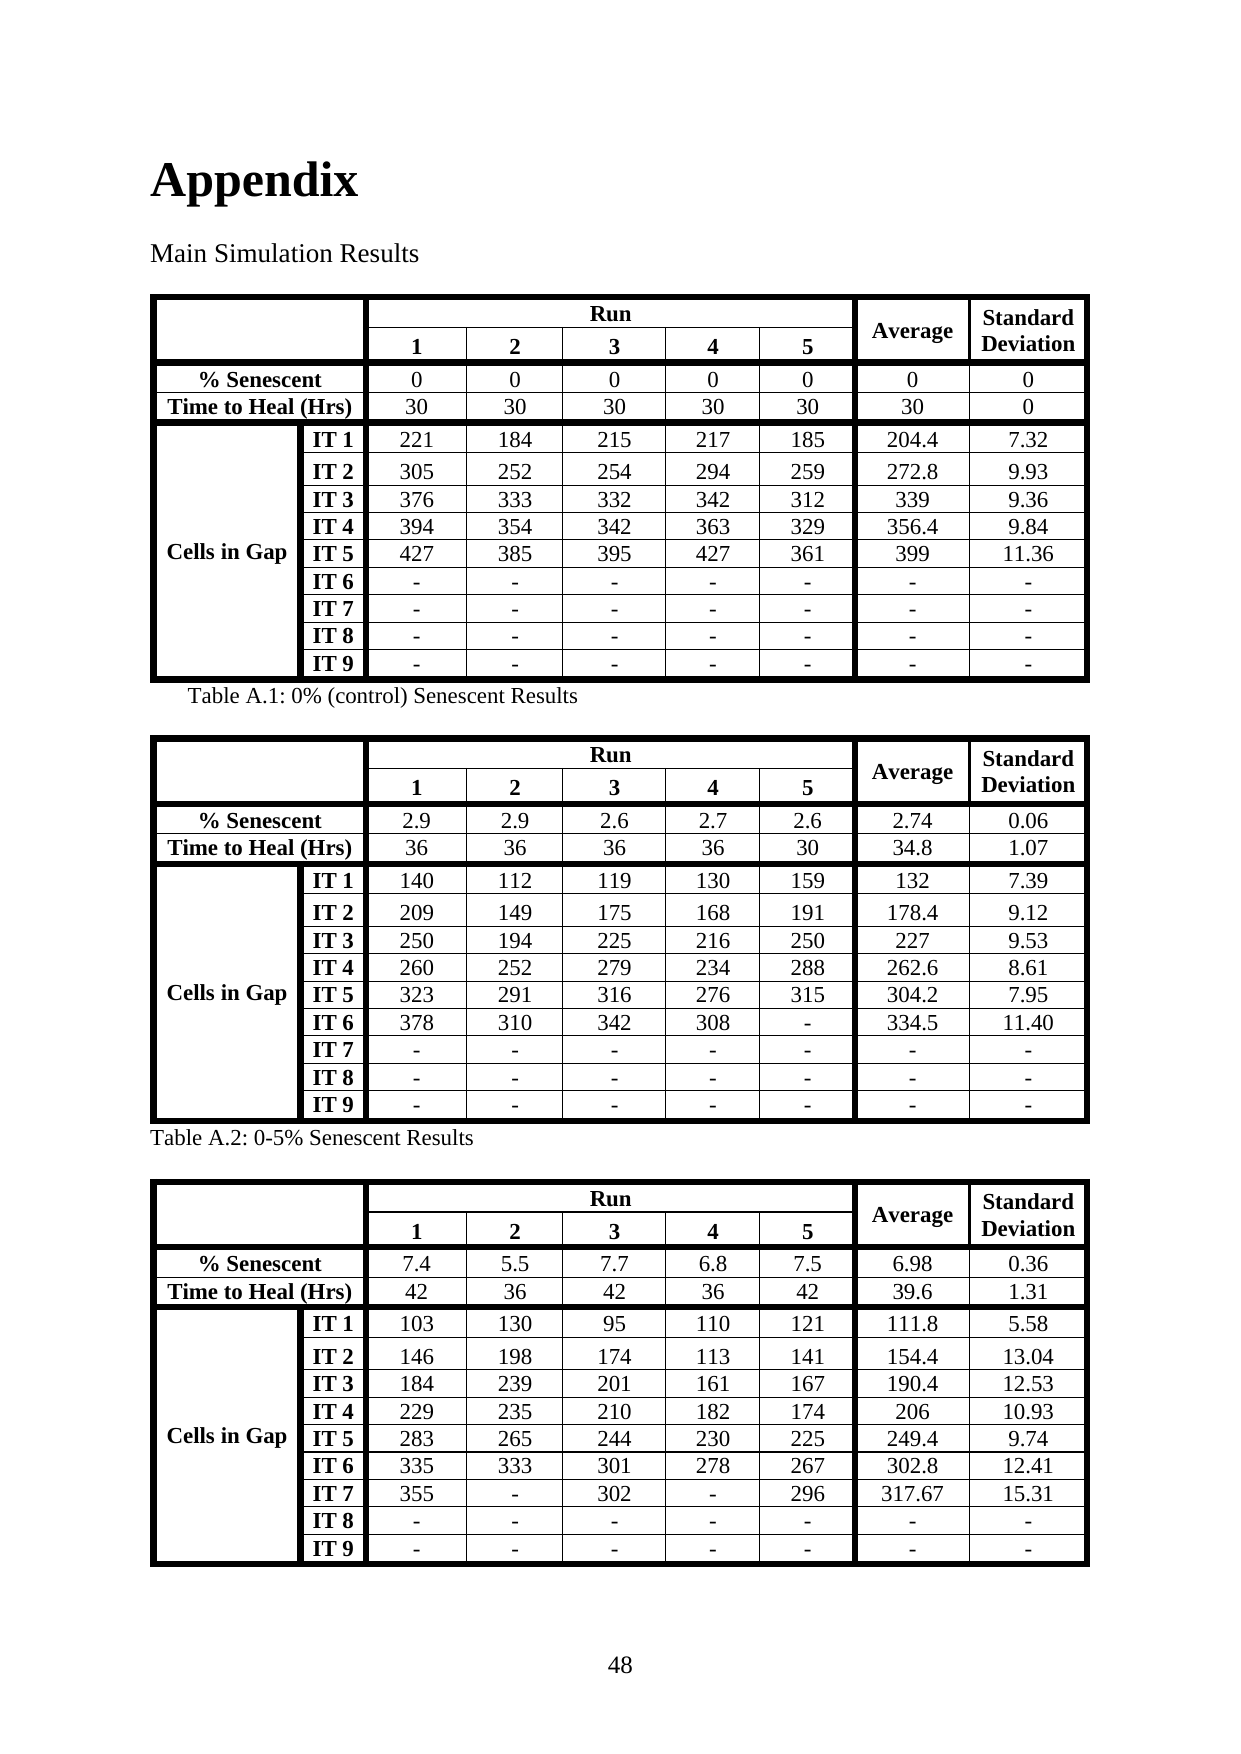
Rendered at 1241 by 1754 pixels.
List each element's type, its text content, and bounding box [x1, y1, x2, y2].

table_cell 132 [858, 867, 969, 893]
table_cell - [369, 650, 466, 676]
table_cell 294 [666, 453, 759, 484]
table_cell 36 [563, 834, 665, 861]
table_cell 5.58 [970, 1310, 1084, 1337]
table_cell - [563, 568, 665, 594]
table_cell 95 [563, 1310, 665, 1337]
table_cell - [760, 623, 852, 649]
table_cell 167 [760, 1370, 852, 1397]
table_cell - [760, 650, 852, 676]
table_cell 174 [760, 1398, 852, 1424]
table_cell 30 [563, 393, 665, 419]
table_cell % Senescent [157, 807, 363, 833]
table_cell - [666, 1091, 759, 1117]
table_cell 4 [666, 769, 759, 801]
table_cell 2.74 [858, 807, 969, 833]
table_cell 2.9 [467, 807, 562, 833]
subtitle Main Simulation Results [150, 237, 1090, 268]
table_cell IT 6 [304, 1453, 363, 1479]
table_cell 191 [760, 894, 852, 926]
table_cell IT 4 [304, 954, 363, 981]
table_cell 225 [563, 927, 665, 953]
table_cell 130 [467, 1310, 562, 1337]
table_cell 36 [467, 834, 562, 861]
table_cell 1 [369, 328, 466, 359]
table_cell IT 6 [304, 568, 363, 594]
table_cell 0 [970, 393, 1084, 419]
table_cell 395 [563, 540, 665, 567]
table_cell 5 [760, 328, 852, 359]
table_cell 36 [666, 1278, 759, 1304]
table_cell 385 [467, 540, 562, 567]
table_cell Cells in Gap [157, 426, 297, 676]
table_cell 110 [666, 1310, 759, 1337]
table_cell 168 [666, 894, 759, 926]
table_cell 184 [467, 426, 562, 452]
table_cell 302 [563, 1480, 665, 1506]
table_cell - [369, 1091, 466, 1117]
table_cell 376 [369, 486, 466, 512]
table_cell 278 [666, 1453, 759, 1479]
table_cell - [369, 1535, 466, 1561]
table_cell 175 [563, 894, 665, 926]
table_cell IT 2 [304, 894, 363, 926]
table_cell - [858, 595, 969, 622]
table_cell 7.5 [760, 1250, 852, 1277]
table_cell Time to Heal (Hrs) [157, 1278, 363, 1304]
table_cell 121 [760, 1310, 852, 1337]
table_cell - [858, 623, 969, 649]
table_cell 265 [467, 1425, 562, 1451]
table_cell 30 [369, 393, 466, 419]
table_cell 4 [666, 1213, 759, 1244]
table_cell Time to Heal (Hrs) [157, 834, 363, 861]
table_cell 312 [760, 486, 852, 512]
table_cell 2 [467, 769, 562, 801]
table_cell 339 [858, 486, 969, 512]
table_cell 11.36 [970, 540, 1084, 567]
table_header Average [858, 1185, 968, 1244]
table_cell IT 5 [304, 1425, 363, 1451]
table_cell IT 2 [304, 1338, 363, 1369]
table_cell 215 [563, 426, 665, 452]
table_cell IT 9 [304, 1535, 363, 1561]
table_header Run [369, 742, 852, 768]
table_cell 34.8 [858, 834, 969, 861]
table_cell - [563, 595, 665, 622]
table_cell 1 [369, 1213, 466, 1244]
table_cell 329 [760, 513, 852, 539]
table_cell 288 [760, 954, 852, 981]
table_cell - [666, 1036, 759, 1063]
table_cell - [760, 1009, 852, 1035]
table_header [157, 742, 363, 801]
table_cell - [970, 1507, 1084, 1534]
table_cell IT 9 [304, 650, 363, 676]
table_cell 3 [563, 328, 665, 359]
table_cell 5 [760, 1213, 852, 1244]
table_cell - [369, 623, 466, 649]
table_cell 305 [369, 453, 466, 484]
table_cell - [467, 1507, 562, 1534]
table_cell - [369, 568, 466, 594]
table_cell 317.67 [858, 1480, 969, 1506]
table_cell 252 [467, 954, 562, 981]
table_cell IT 9 [304, 1091, 363, 1117]
table_cell - [970, 1064, 1084, 1090]
table_cell - [666, 595, 759, 622]
table_cell - [970, 623, 1084, 649]
table_cell 111.8 [858, 1310, 969, 1337]
table_cell 182 [666, 1398, 759, 1424]
table_cell 146 [369, 1338, 466, 1369]
table_cell Time to Heal (Hrs) [157, 393, 363, 419]
table_cell IT 2 [304, 453, 363, 484]
table_cell - [666, 568, 759, 594]
table_cell 0 [858, 366, 969, 392]
table_cell - [467, 650, 562, 676]
table_cell 230 [666, 1425, 759, 1451]
table_cell 267 [760, 1453, 852, 1479]
table_cell 283 [369, 1425, 466, 1451]
table_header Run [369, 300, 852, 327]
table_cell IT 3 [304, 1370, 363, 1397]
table_cell 190.4 [858, 1370, 969, 1397]
table_cell 217 [666, 426, 759, 452]
table_cell - [666, 623, 759, 649]
table_cell - [858, 1064, 969, 1090]
table_cell - [970, 568, 1084, 594]
table_cell - [760, 1036, 852, 1063]
table_cell 36 [369, 834, 466, 861]
table_cell 154.4 [858, 1338, 969, 1369]
table_cell - [970, 650, 1084, 676]
table_cell 361 [760, 540, 852, 567]
table_cell 7.7 [563, 1250, 665, 1277]
table_cell 355 [369, 1480, 466, 1506]
table_cell 334.5 [858, 1009, 969, 1035]
table_cell 0 [369, 366, 466, 392]
table_cell - [970, 1535, 1084, 1561]
table_cell 0 [970, 366, 1084, 392]
table_cell 8.61 [970, 954, 1084, 981]
table_cell 185 [760, 426, 852, 452]
table_cell - [467, 1091, 562, 1117]
table_cell - [666, 650, 759, 676]
table_cell 250 [760, 927, 852, 953]
table_cell 9.53 [970, 927, 1084, 953]
table_cell - [666, 1064, 759, 1090]
table_cell - [666, 1507, 759, 1534]
table_cell 262.6 [858, 954, 969, 981]
table_cell 3 [563, 1213, 665, 1244]
table_cell - [666, 1480, 759, 1506]
table_cell % Senescent [157, 366, 363, 392]
table_cell 272.8 [858, 453, 969, 484]
table_cell 7.32 [970, 426, 1084, 452]
table_cell 209 [369, 894, 466, 926]
table_cell 198 [467, 1338, 562, 1369]
table_cell IT 1 [304, 867, 363, 893]
table_cell 229 [369, 1398, 466, 1424]
table_cell - [760, 1091, 852, 1117]
table_cell 0.06 [970, 807, 1084, 833]
table_cell 0.36 [970, 1250, 1084, 1277]
table_cell Cells in Gap [157, 867, 297, 1117]
table_cell 335 [369, 1453, 466, 1479]
table_cell - [563, 1507, 665, 1534]
table_cell IT 7 [304, 595, 363, 622]
table_cell 354 [467, 513, 562, 539]
table_cell - [563, 650, 665, 676]
table_cell IT 3 [304, 927, 363, 953]
list Table A.1: 0% (control) Senescent Results [187, 683, 1090, 709]
table_cell - [467, 1535, 562, 1561]
table_cell IT 8 [304, 1064, 363, 1090]
table_cell 316 [563, 982, 665, 1008]
table_cell IT 7 [304, 1480, 363, 1506]
table_cell 30 [858, 393, 969, 419]
table_cell - [467, 623, 562, 649]
table_cell 276 [666, 982, 759, 1008]
table_cell 225 [760, 1425, 852, 1451]
table_cell - [467, 1064, 562, 1090]
table_header Standard Deviation [971, 1185, 1084, 1244]
table_cell 161 [666, 1370, 759, 1397]
table_cell 210 [563, 1398, 665, 1424]
table_header Standard Deviation [971, 300, 1084, 359]
table_cell 333 [467, 1453, 562, 1479]
table_cell 42 [563, 1278, 665, 1304]
table_cell 2.6 [563, 807, 665, 833]
table_cell 12.41 [970, 1453, 1084, 1479]
table_cell 2.9 [369, 807, 466, 833]
table_cell 6.8 [666, 1250, 759, 1277]
table_cell 30 [760, 393, 852, 419]
table_cell 0 [467, 366, 562, 392]
table_cell 323 [369, 982, 466, 1008]
table_cell 9.74 [970, 1425, 1084, 1451]
table_cell 260 [369, 954, 466, 981]
table_header Standard Deviation [971, 742, 1084, 801]
table_cell 12.53 [970, 1370, 1084, 1397]
table_cell 42 [760, 1278, 852, 1304]
table_cell % Senescent [157, 1250, 363, 1277]
table_cell 149 [467, 894, 562, 926]
table_cell - [467, 595, 562, 622]
table_cell - [760, 1535, 852, 1561]
table_cell 36 [467, 1278, 562, 1304]
table_cell 4 [666, 328, 759, 359]
table_cell 333 [467, 486, 562, 512]
table_cell 227 [858, 927, 969, 953]
table_cell IT 5 [304, 982, 363, 1008]
table_cell - [760, 1507, 852, 1534]
table_cell 249.4 [858, 1425, 969, 1451]
table_cell 2 [467, 328, 562, 359]
table_cell 1.07 [970, 834, 1084, 861]
table_cell 5.5 [467, 1250, 562, 1277]
table_cell 174 [563, 1338, 665, 1369]
table_cell IT 8 [304, 623, 363, 649]
table_cell - [858, 1091, 969, 1117]
table_cell 279 [563, 954, 665, 981]
table_cell - [467, 1480, 562, 1506]
table_cell 2.6 [760, 807, 852, 833]
table_cell 221 [369, 426, 466, 452]
table_cell 234 [666, 954, 759, 981]
table_cell - [858, 650, 969, 676]
table_cell IT 8 [304, 1507, 363, 1534]
table_cell 216 [666, 927, 759, 953]
table_cell 0 [666, 366, 759, 392]
table_cell 178.4 [858, 894, 969, 926]
table_cell 244 [563, 1425, 665, 1451]
table_cell - [760, 595, 852, 622]
table_cell 2.7 [666, 807, 759, 833]
table_cell IT 4 [304, 1398, 363, 1424]
table_cell 356.4 [858, 513, 969, 539]
table_cell 1.31 [970, 1278, 1084, 1304]
table_cell 252 [467, 453, 562, 484]
table_cell - [858, 1036, 969, 1063]
table_cell 130 [666, 867, 759, 893]
table_cell 7.4 [369, 1250, 466, 1277]
table_cell 15.31 [970, 1480, 1084, 1506]
table_cell IT 4 [304, 513, 363, 539]
table_cell - [858, 1535, 969, 1561]
table_cell - [760, 568, 852, 594]
table_cell 291 [467, 982, 562, 1008]
table_cell 2 [467, 1213, 562, 1244]
table_cell 342 [666, 486, 759, 512]
table_cell - [858, 568, 969, 594]
table_cell 301 [563, 1453, 665, 1479]
table_cell 394 [369, 513, 466, 539]
table_cell 9.84 [970, 513, 1084, 539]
table_cell 206 [858, 1398, 969, 1424]
table_cell 332 [563, 486, 665, 512]
table_cell - [858, 1507, 969, 1534]
table_cell 315 [760, 982, 852, 1008]
table_cell 112 [467, 867, 562, 893]
table_cell 0 [760, 366, 852, 392]
table_cell 204.4 [858, 426, 969, 452]
table_header Average [858, 300, 968, 359]
table_cell IT 1 [304, 1310, 363, 1337]
table_cell - [369, 1064, 466, 1090]
table_cell - [563, 1535, 665, 1561]
table_cell 13.04 [970, 1338, 1084, 1369]
table_cell 1 [369, 769, 466, 801]
table_cell 342 [563, 1009, 665, 1035]
table_header [157, 1185, 363, 1244]
table_cell 194 [467, 927, 562, 953]
table_cell 119 [563, 867, 665, 893]
table_cell 5 [760, 769, 852, 801]
table_cell - [970, 1091, 1084, 1117]
table_cell Cells in Gap [157, 1310, 297, 1561]
table_cell - [563, 1036, 665, 1063]
table_cell IT 3 [304, 486, 363, 512]
table_cell - [369, 595, 466, 622]
subtitle Appendix [150, 150, 1090, 207]
table_cell - [467, 568, 562, 594]
table_cell 36 [666, 834, 759, 861]
table_cell 9.36 [970, 486, 1084, 512]
table_cell - [563, 623, 665, 649]
table_cell 201 [563, 1370, 665, 1397]
table_cell 184 [369, 1370, 466, 1397]
table_cell 378 [369, 1009, 466, 1035]
table_cell IT 1 [304, 426, 363, 452]
table_cell 310 [467, 1009, 562, 1035]
table_cell 113 [666, 1338, 759, 1369]
text Table A.2: 0-5% Senescent Results [150, 1124, 1090, 1179]
table_cell 250 [369, 927, 466, 953]
table_cell 30 [467, 393, 562, 419]
table_cell IT 5 [304, 540, 363, 567]
table_cell 296 [760, 1480, 852, 1506]
table_cell IT 6 [304, 1009, 363, 1035]
table_cell 427 [369, 540, 466, 567]
table_cell 7.95 [970, 982, 1084, 1008]
table_cell 30 [760, 834, 852, 861]
table_cell 308 [666, 1009, 759, 1035]
table_cell - [563, 1064, 665, 1090]
table_cell - [760, 1064, 852, 1090]
table_cell 39.6 [858, 1278, 969, 1304]
table_cell 259 [760, 453, 852, 484]
table_cell 42 [369, 1278, 466, 1304]
table_cell - [563, 1091, 665, 1117]
table_cell - [369, 1507, 466, 1534]
table_cell - [666, 1535, 759, 1561]
table_cell 3 [563, 769, 665, 801]
table_cell 9.93 [970, 453, 1084, 484]
table_cell 254 [563, 453, 665, 484]
table_cell 103 [369, 1310, 466, 1337]
table_cell 140 [369, 867, 466, 893]
table_cell 342 [563, 513, 665, 539]
table_cell - [970, 595, 1084, 622]
table_cell 363 [666, 513, 759, 539]
table_cell 141 [760, 1338, 852, 1369]
table_cell 10.93 [970, 1398, 1084, 1424]
table_cell 159 [760, 867, 852, 893]
table_header Run [369, 1185, 852, 1211]
table_cell 304.2 [858, 982, 969, 1008]
table_cell - [467, 1036, 562, 1063]
table_cell 427 [666, 540, 759, 567]
table_cell IT 7 [304, 1036, 363, 1063]
table_header Average [858, 742, 968, 801]
table_cell 6.98 [858, 1250, 969, 1277]
table_cell 11.40 [970, 1009, 1084, 1035]
table_cell 399 [858, 540, 969, 567]
table_cell 302.8 [858, 1453, 969, 1479]
table_cell 9.12 [970, 894, 1084, 926]
table_cell - [369, 1036, 466, 1063]
table_cell 7.39 [970, 867, 1084, 893]
table_cell 235 [467, 1398, 562, 1424]
table_cell 239 [467, 1370, 562, 1397]
table_cell 30 [666, 393, 759, 419]
table_cell 0 [563, 366, 665, 392]
table_header [157, 300, 363, 359]
table_cell - [970, 1036, 1084, 1063]
